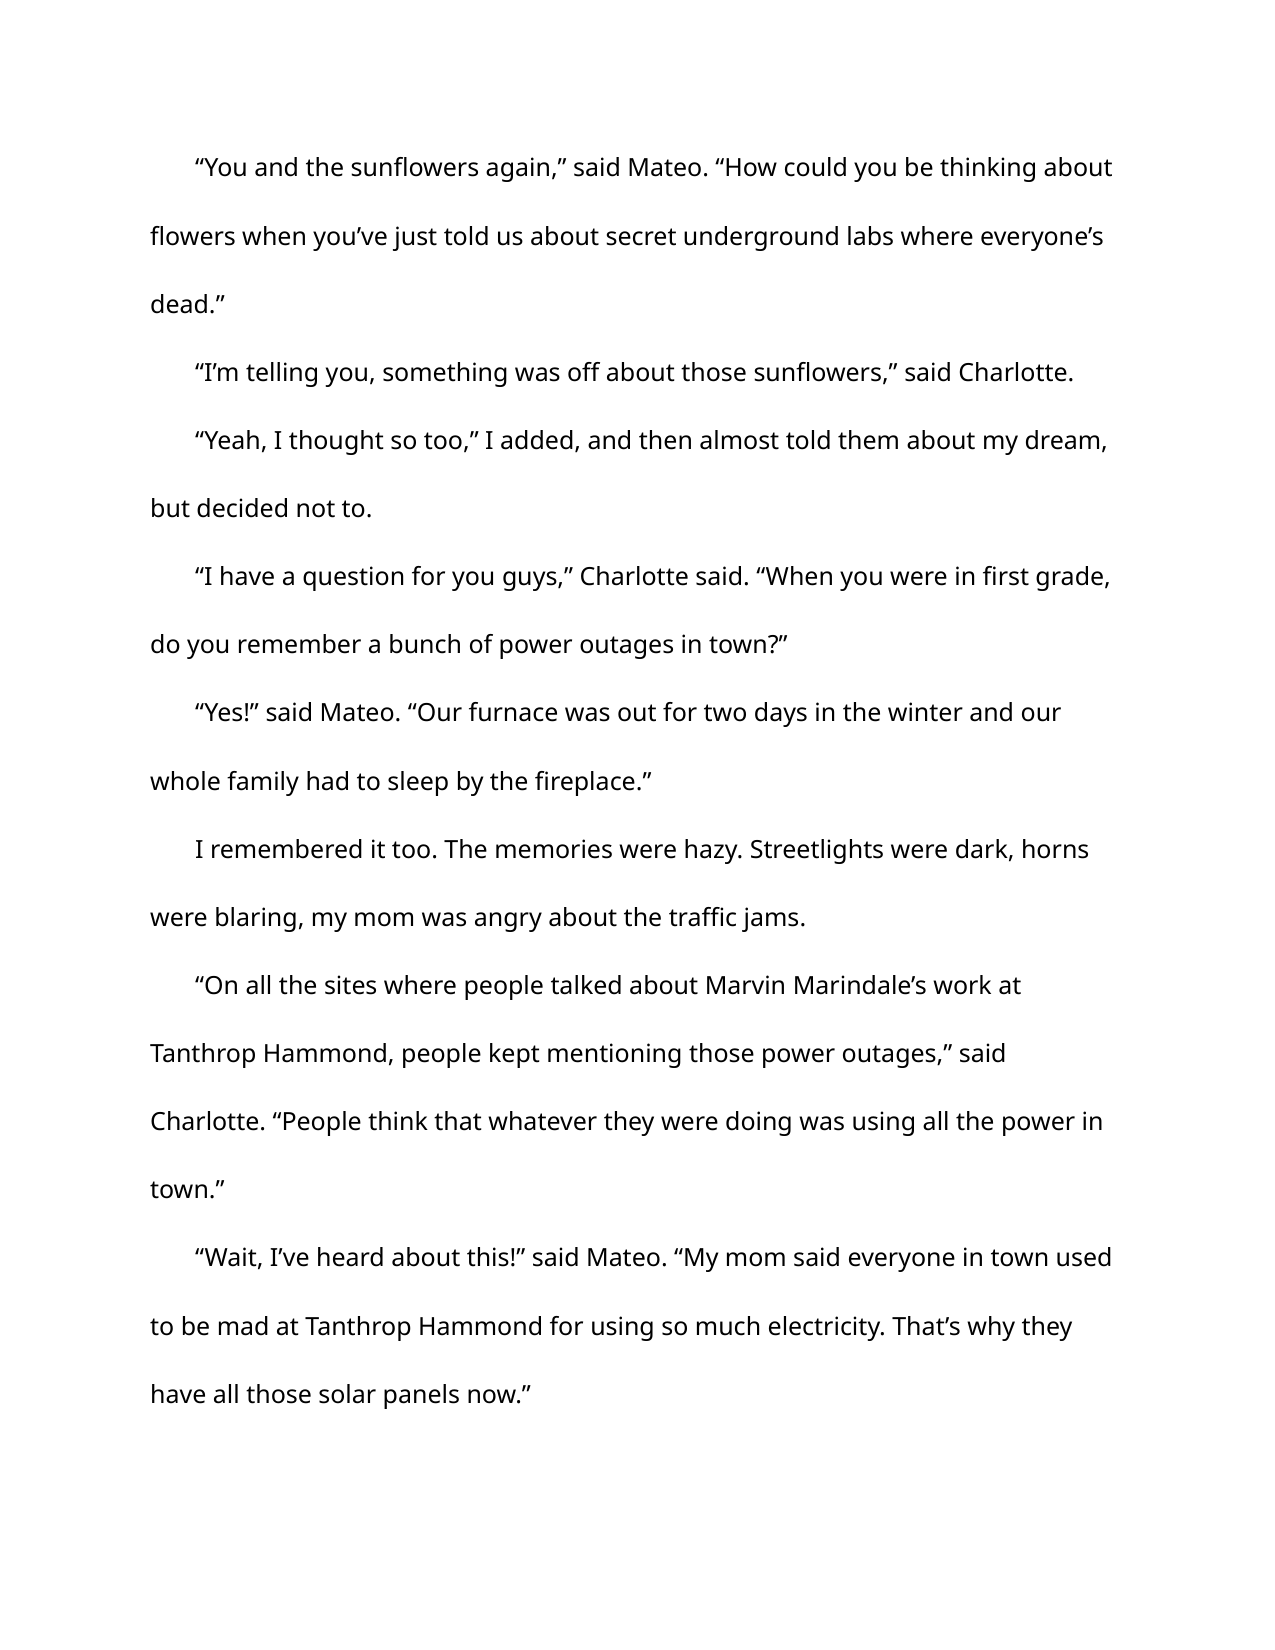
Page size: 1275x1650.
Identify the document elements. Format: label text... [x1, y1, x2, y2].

text “I have a question for you guys,” Charlotte said. “When you were in first grade, do you remember a bunch of power outages in town?” [150, 559, 1125, 661]
text “Yes!” said Mateo. “Our furnace was out for two days in the winter and our whole family had to sleep by the fireplace.” [150, 695, 1125, 797]
text “On all the sites where people talked about Marvin Marindale’s work at Tanthrop Hammond, people kept mentioning those power outages,” said Charlotte. “People think that whatever they were doing was using all the power in town.” [150, 967, 1125, 1206]
text “I’m telling you, something was off about those sunflowers,” said Charlotte. [150, 354, 1125, 388]
text “Yeah, I thought so too,” I added, and then almost told them about my dream, but decided not to. [150, 422, 1125, 525]
text “Wait, I’ve heard about this!” said Mateo. “My mom said everyone in town used to be mad at Tanthrop Hammond for using so much electricity. That’s why they have all those solar panels now.” [150, 1240, 1125, 1410]
text “You and the sunflowers again,” said Mateo. “How could you be thinking about flowers when you’ve just told us about secret underground labs where everyone’s dead.” [150, 150, 1125, 320]
text I remembered it too. The memories were hazy. Streetlights were dark, horns were blaring, my mom was angry about the traffic jams. [150, 831, 1125, 933]
